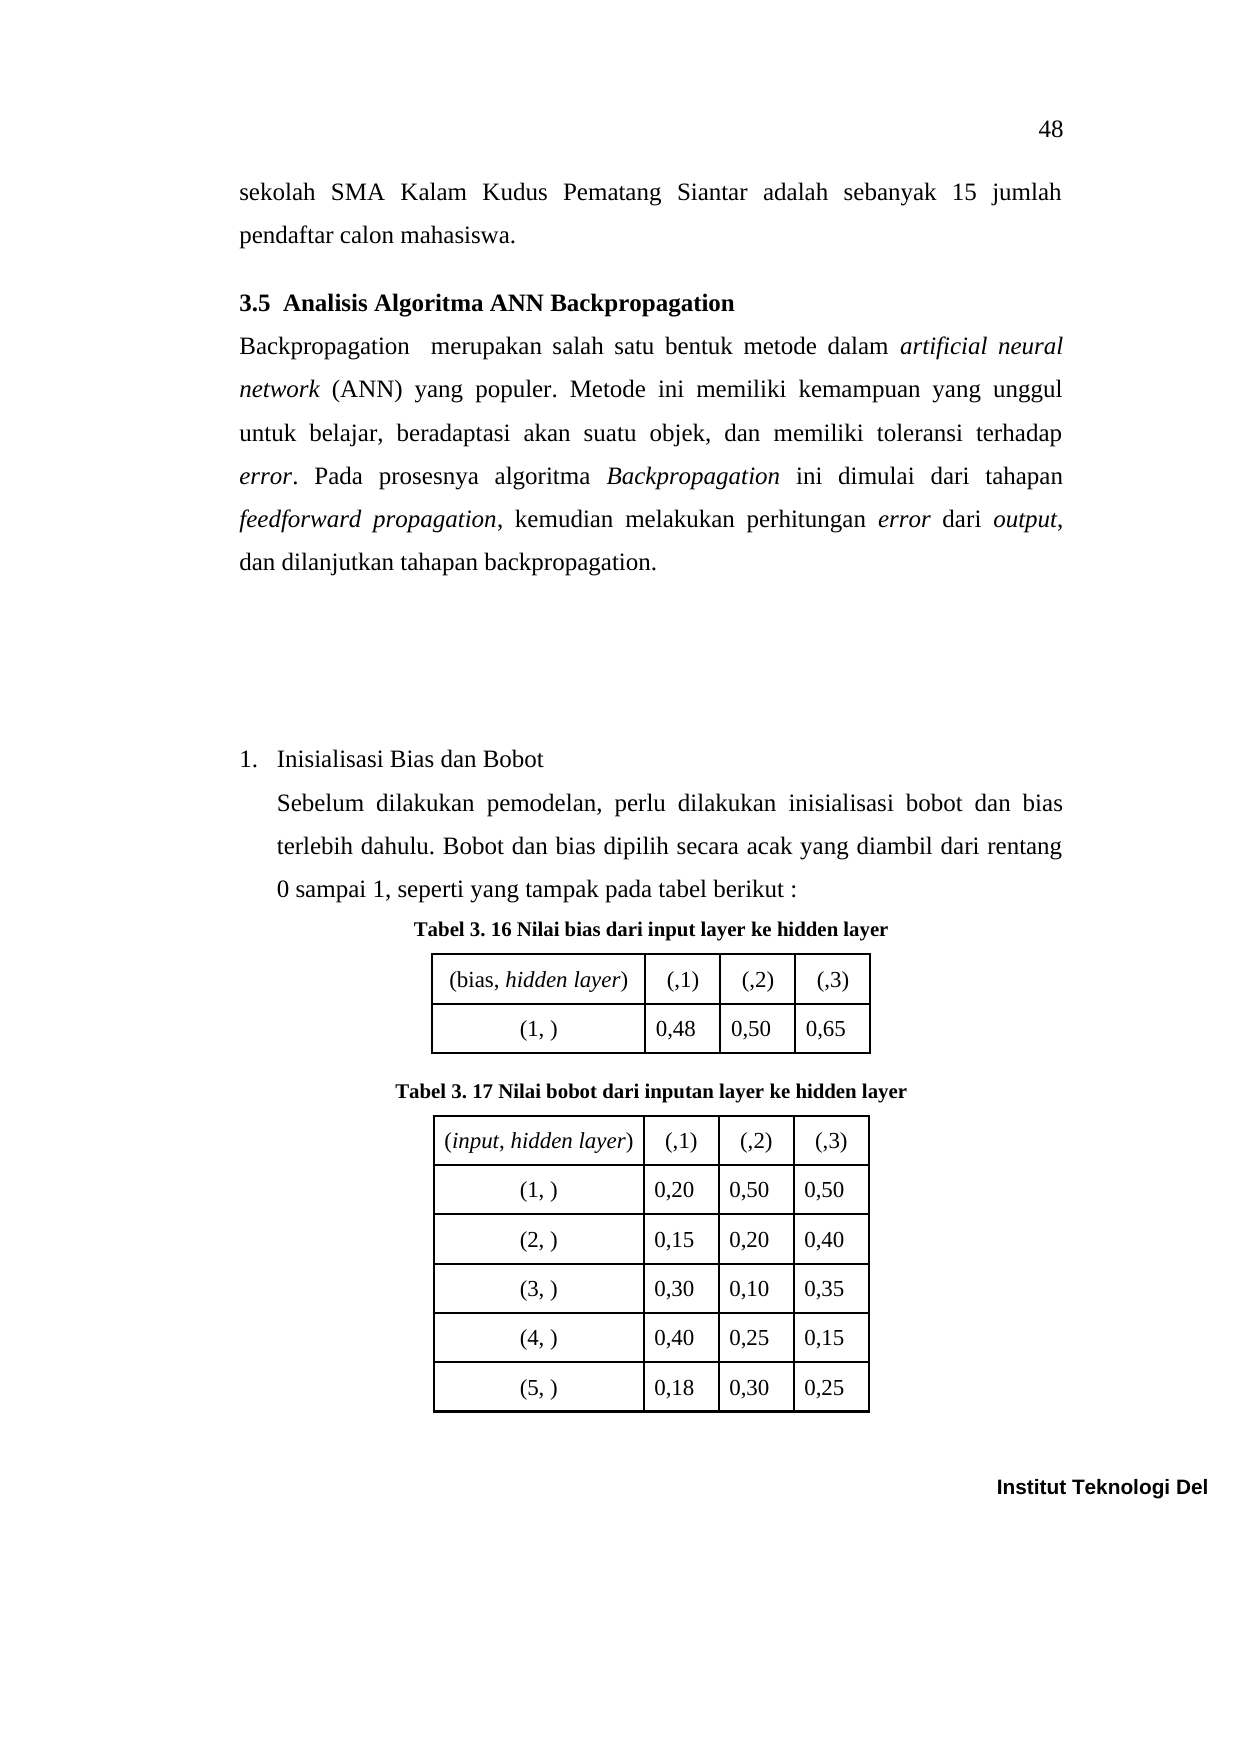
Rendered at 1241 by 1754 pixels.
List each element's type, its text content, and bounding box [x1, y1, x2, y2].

table_cell 0,40 [645, 1314, 718, 1361]
table_cell 0,30 [720, 1363, 793, 1410]
table_header (bias, hidden layer) [433, 955, 644, 1002]
text Tabel 3. 16 Nilai bias dari input layer ke hidden layer [239, 917, 1063, 941]
list Inisialisasi Bias dan Bobot [239, 744, 1063, 773]
table_cell 0,18 [645, 1363, 718, 1410]
table_header (,1) [645, 1117, 718, 1164]
table_cell (4, ) [435, 1314, 643, 1361]
subtitle 3.5 Analisis Algoritma ANN Backpropagation [239, 288, 1063, 317]
table_cell 0,10 [720, 1265, 793, 1312]
table_header (,3) [795, 1117, 868, 1164]
table_cell (1, ) [435, 1166, 643, 1213]
table_cell 0,30 [645, 1265, 718, 1312]
table_cell 0,25 [720, 1314, 793, 1361]
table_cell (2, ) [435, 1215, 643, 1263]
table_cell 0,65 [796, 1005, 869, 1052]
table_cell (3, ) [435, 1265, 643, 1312]
text Tabel 3. 17 Nilai bobot dari inputan layer ke hidden layer [239, 1079, 1063, 1103]
table_cell 0,50 [720, 1166, 793, 1213]
table_cell 0,25 [795, 1363, 868, 1410]
table_cell 0,35 [795, 1265, 868, 1312]
table_header (,1) [646, 955, 719, 1002]
table_cell (1, ) [433, 1005, 644, 1052]
text Backpropagation merupakan salah satu bentuk metode dalam artificial neural network (ANN) yang populer. Metode ini memiliki kemampuan yang unggul untuk belajar, beradaptasi akan suatu objek, dan memiliki toleransi terhadap error. Pada prosesnya algoritma Backpropagation ini dimulai dari tahapan feedforward propagation, kemudian melakukan perhitungan error dari output, dan dilanjutkan tahapan backpropagation. [239, 331, 1063, 576]
table_cell 0,20 [645, 1166, 718, 1213]
table_header (,2) [721, 955, 794, 1002]
table_cell 0,50 [795, 1166, 868, 1213]
table_header (,3) [796, 955, 869, 1002]
table_cell (5, ) [435, 1363, 643, 1410]
table_cell 0,15 [795, 1314, 868, 1361]
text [239, 177, 1063, 249]
table_header (,2) [720, 1117, 793, 1164]
text Sebelum dilakukan pemodelan, perlu dilakukan inisialisasi bobot dan bias terlebih dahulu. Bobot dan bias dipilih secara acak yang diambil dari rentang 0 sampai 1, seperti yang tampak pada tabel berikut : [277, 788, 1063, 903]
table_header (input, hidden layer) [435, 1117, 643, 1164]
table_cell 0,48 [646, 1005, 719, 1052]
table_cell 0,15 [645, 1215, 718, 1263]
table_cell 0,40 [795, 1215, 868, 1263]
table_cell 0,20 [720, 1215, 793, 1263]
table_cell 0,50 [721, 1005, 794, 1052]
